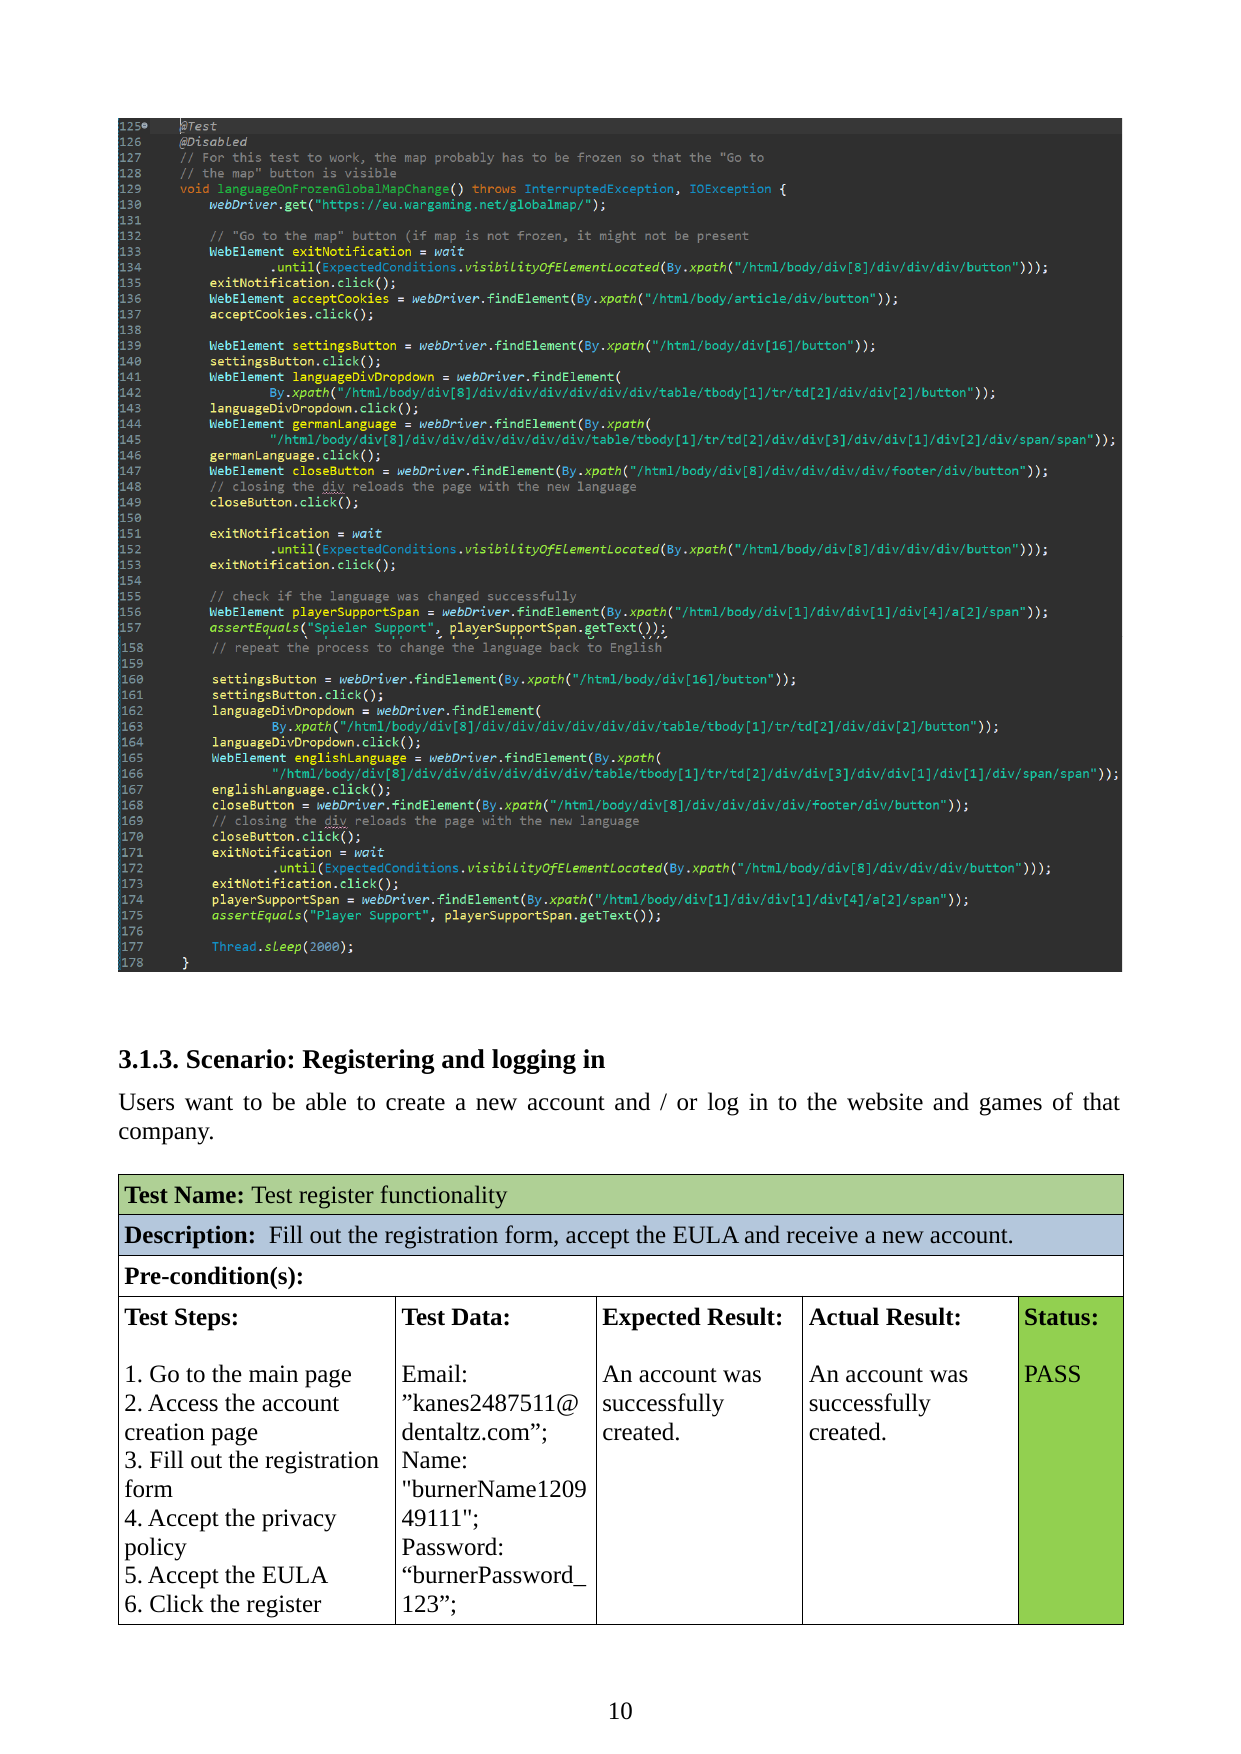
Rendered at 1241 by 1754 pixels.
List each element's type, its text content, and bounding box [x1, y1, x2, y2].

table_cell Status: PASS [1019, 1297, 1123, 1624]
table_cell Pre-condition(s): [119, 1256, 1123, 1296]
table_cell Description: Fill out the registration form, accept the EULA and receive a new account. [119, 1215, 1123, 1255]
picture [118, 118, 1123, 972]
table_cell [119, 1297, 395, 1624]
subtitle 3.1.3. Scenario: Registering and logging in [118, 1043, 1122, 1075]
text Users want to be able to create a new account and / or log in to the website and games of that company. [118, 1087, 1122, 1145]
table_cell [396, 1297, 596, 1624]
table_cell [803, 1297, 1018, 1624]
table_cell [597, 1297, 802, 1624]
table_header Test Name: Test register functionality [119, 1175, 1123, 1214]
